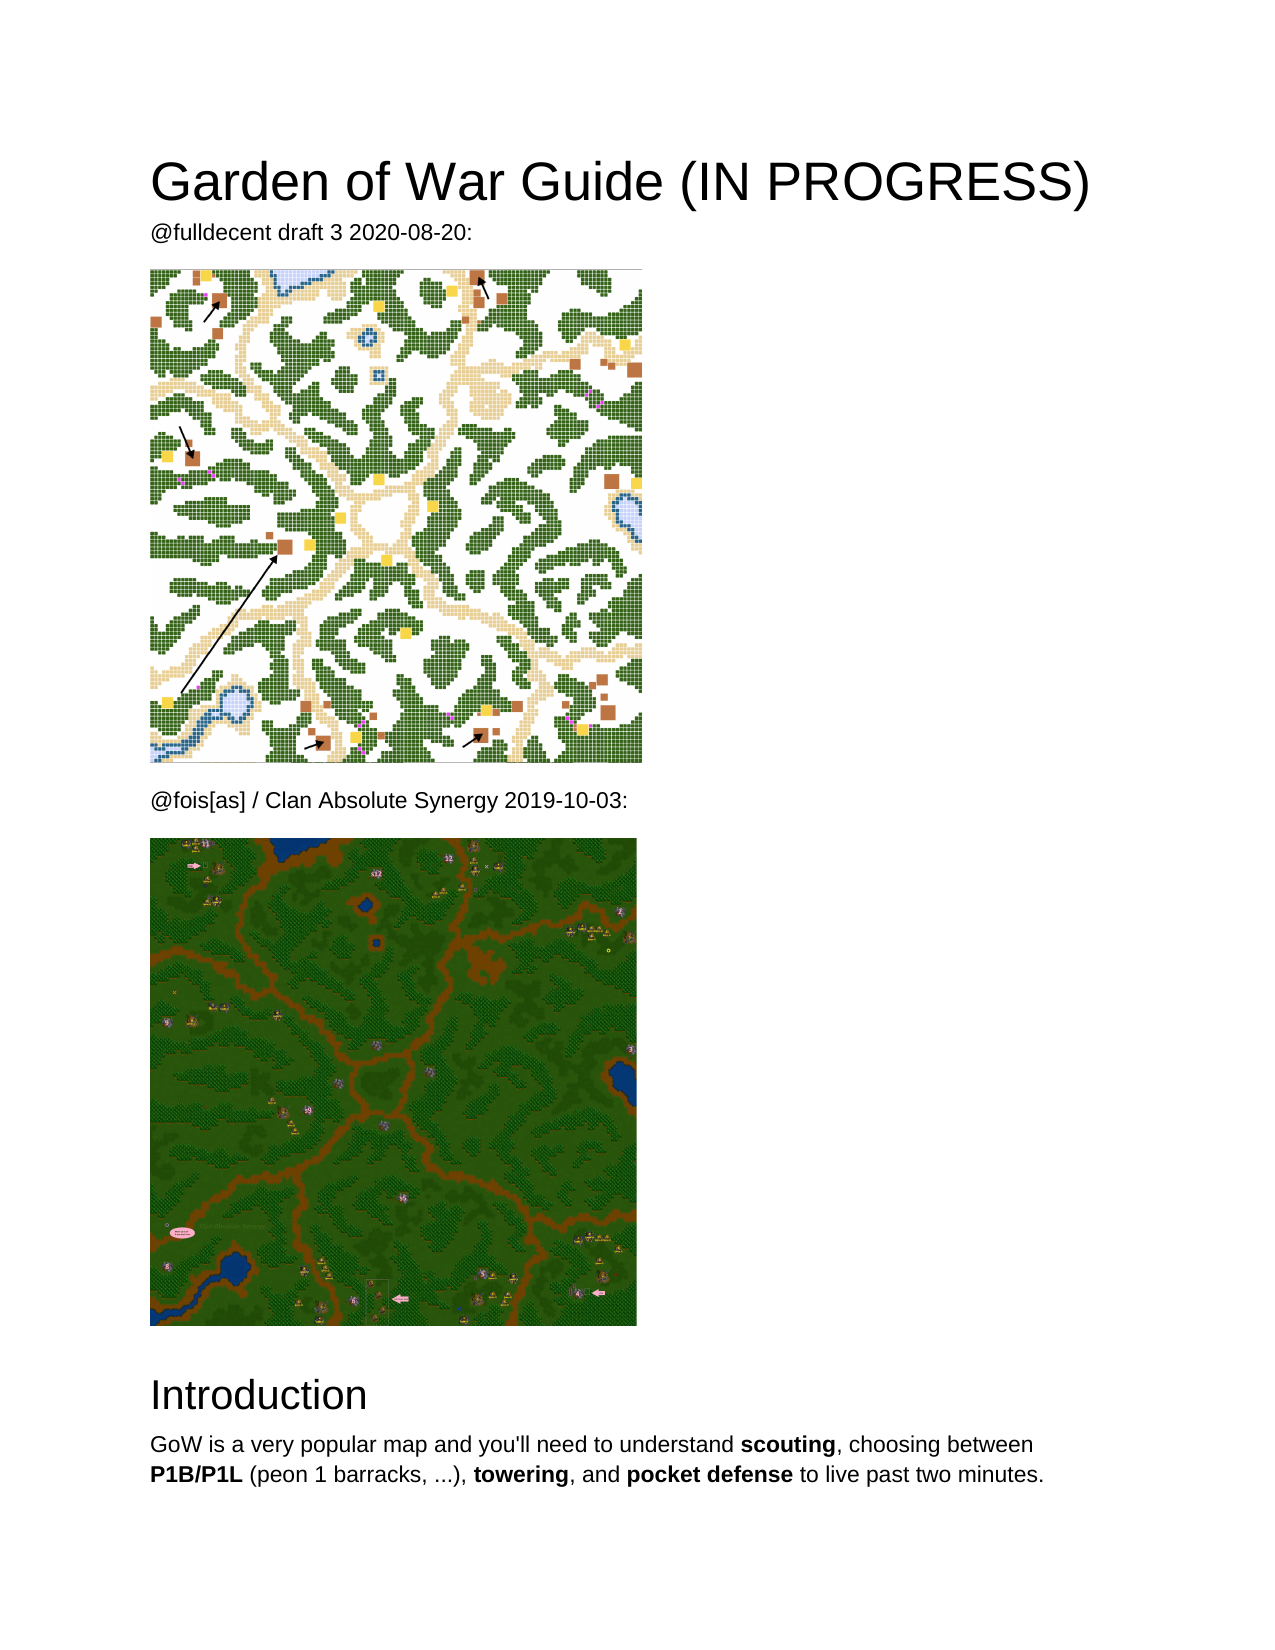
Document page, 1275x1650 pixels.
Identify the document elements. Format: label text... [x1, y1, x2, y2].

subtitle Introduction [150, 1371, 1125, 1418]
text @fulldecent draft 3 2020-08-20: [150, 218, 1125, 245]
text @fois[as] / Clan Absolute Synergy 2019-10-03: [150, 787, 1125, 814]
picture [150, 838, 637, 1326]
text GoW is a very popular map and you'll need to understand scouting, choosing between P1B/P1L (peon 1 barracks, ...), towering, and pocket defense to live past two minutes. [150, 1431, 1125, 1488]
picture [150, 269, 643, 763]
title Garden of War Guide (IN PROGRESS) [150, 150, 1125, 212]
